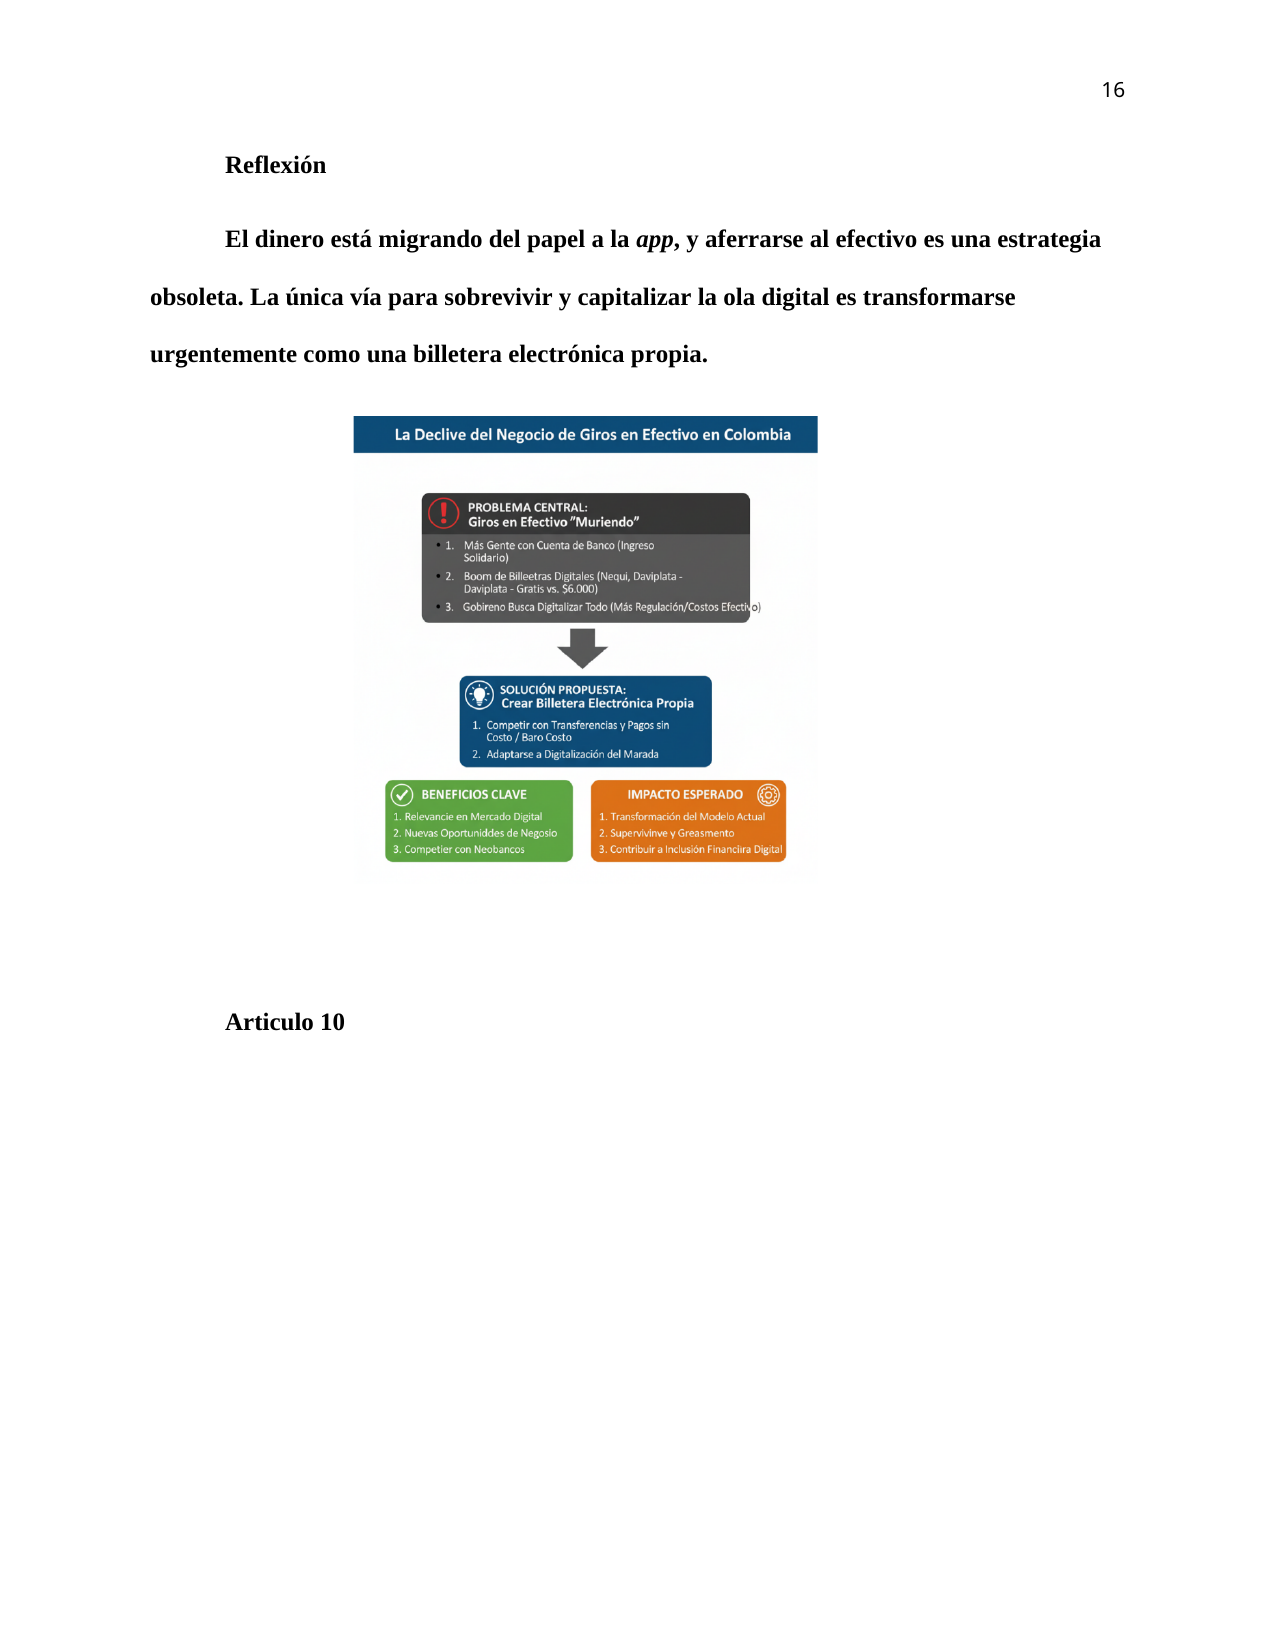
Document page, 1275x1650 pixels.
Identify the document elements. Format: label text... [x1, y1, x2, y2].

text Articulo 10 [150, 1007, 1125, 1035]
text El dinero está migrando del papel a la app, y aferrarse al efectivo es una estrategia obsoleta. La única vía para sobrevivir y capitalizar la ola digital es transformarse urgentemente como una billetera electrónica propia. [150, 224, 1125, 368]
text Reflexión [150, 150, 1125, 179]
picture [352, 416, 818, 882]
